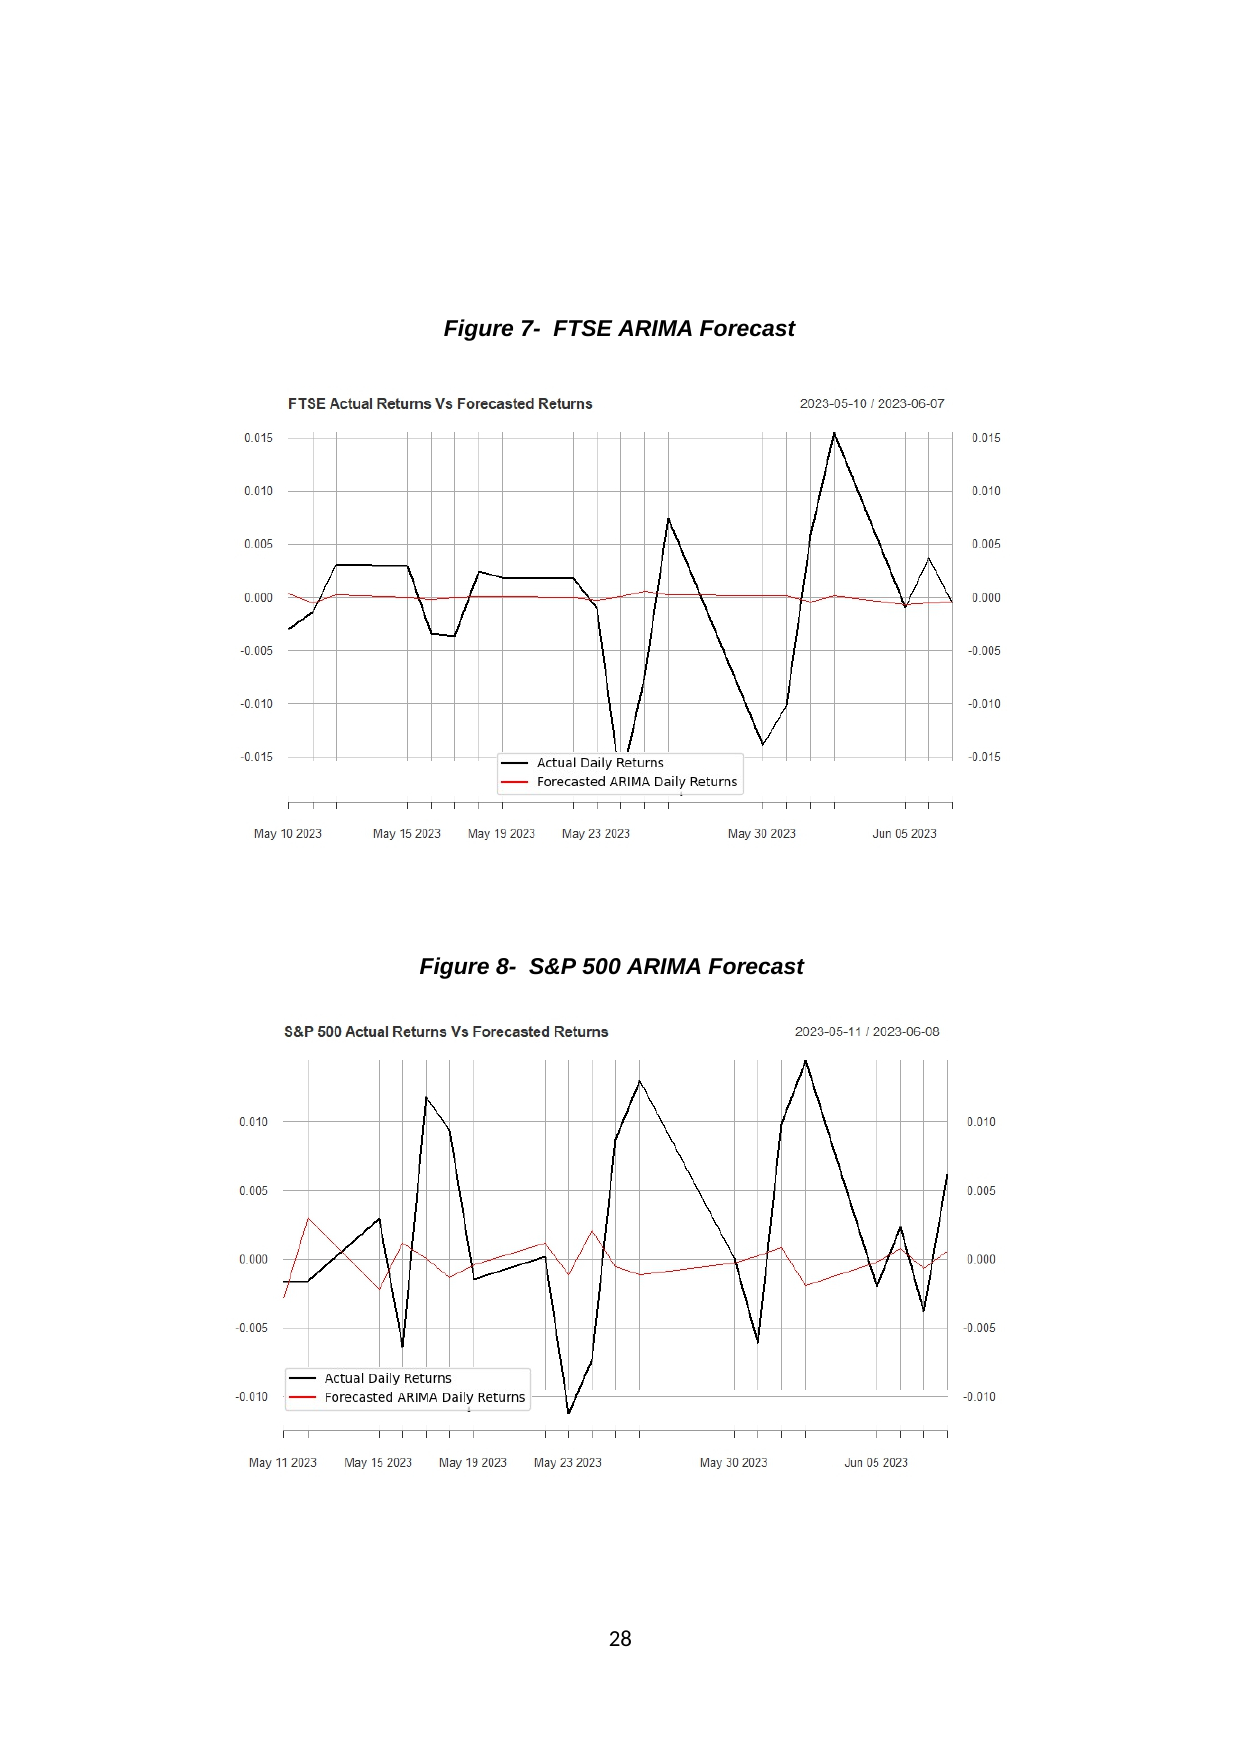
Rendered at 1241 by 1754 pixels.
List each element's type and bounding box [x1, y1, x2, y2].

picture [231, 357, 1010, 848]
picture [226, 985, 1005, 1477]
